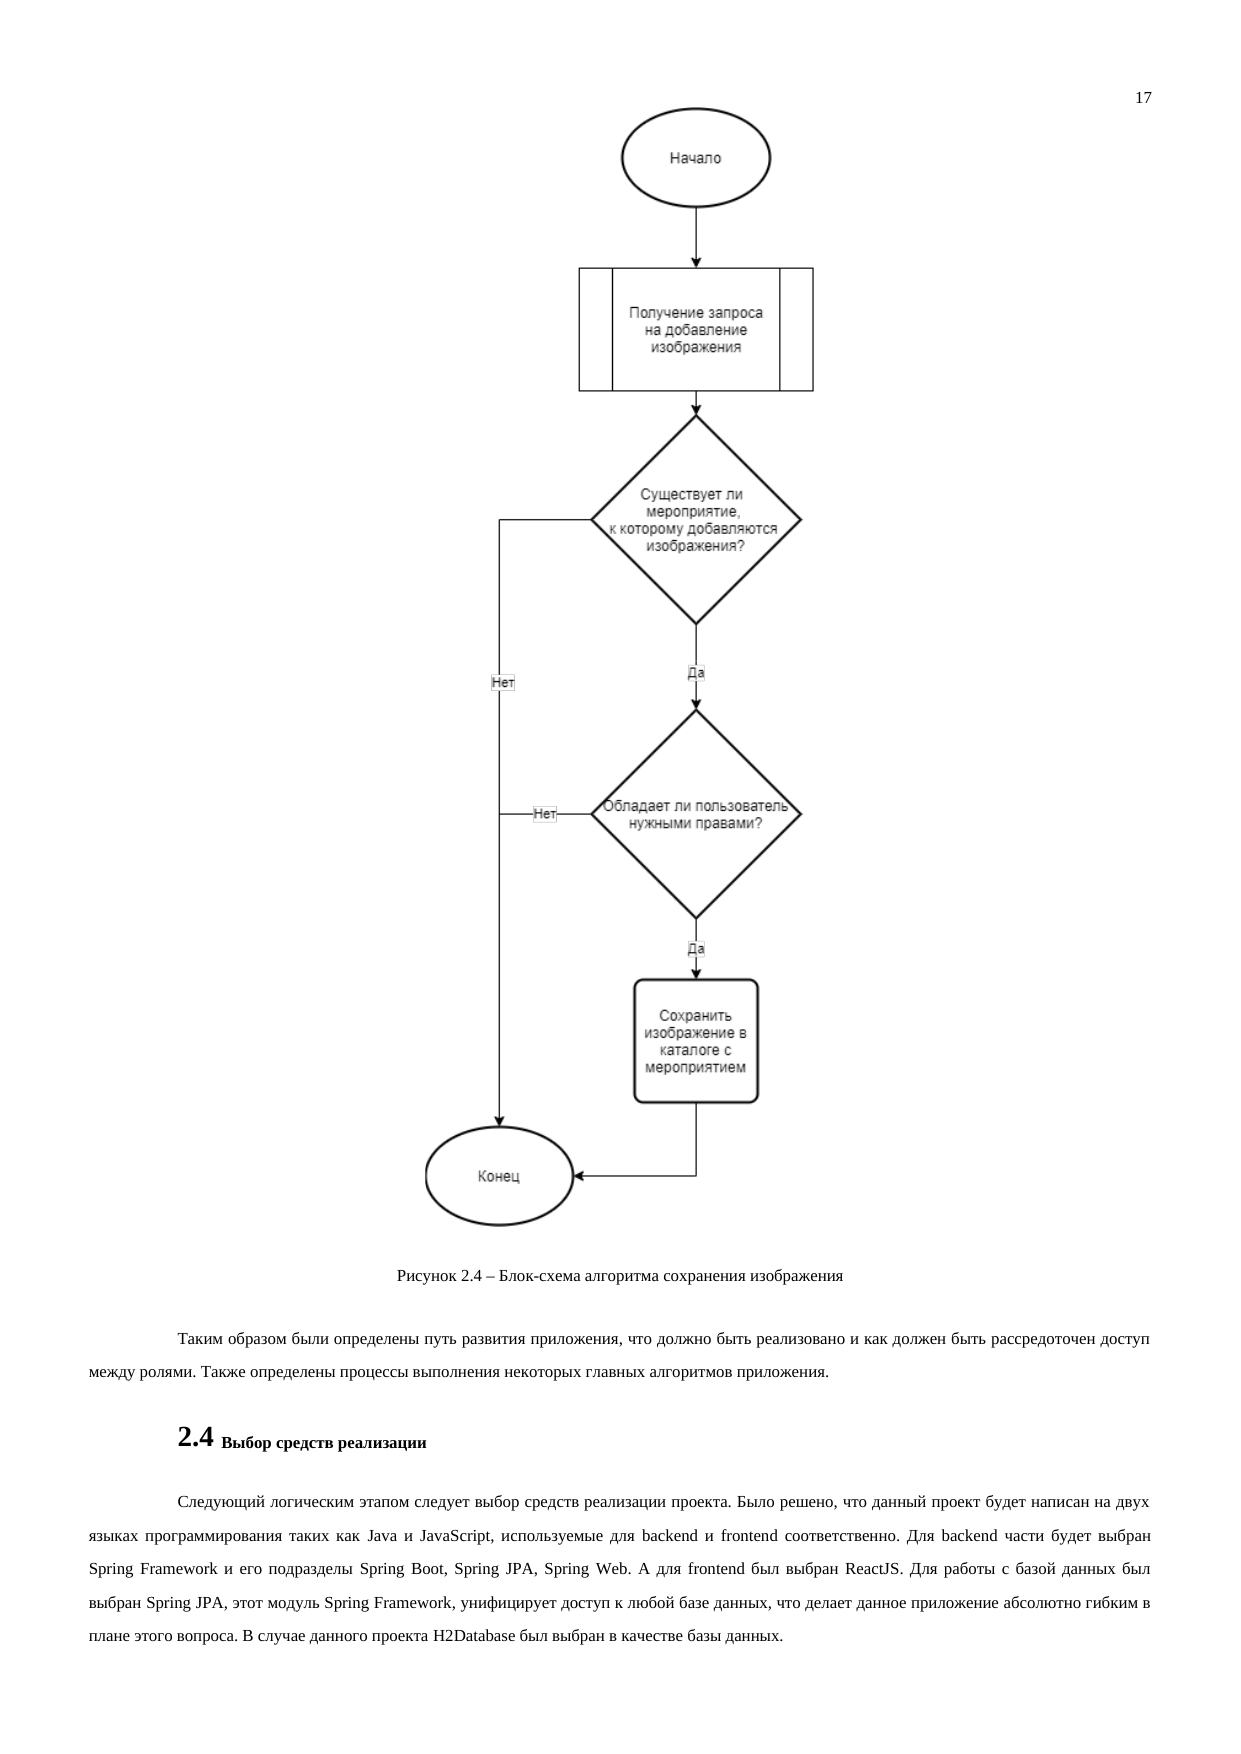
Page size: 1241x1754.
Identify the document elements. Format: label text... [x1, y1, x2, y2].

text Рисунок 2.4 – Блок-схема алгоритма сохранения изображения [89, 1252, 1152, 1285]
text Таким образом были определены путь развития приложения, что должно быть реализовано и как должен быть рассредоточен доступ между ролями. Также определены процессы выполнения некоторых главных алгоритмов приложения. [88, 1314, 1152, 1382]
picture [425, 107, 815, 1227]
subtitle Выбор средств реализации [89, 1419, 1152, 1453]
text Следующий логическим этапом следует выбор средств реализации проекта. Было решено, что данный проект будет написан на двух языках программирования таких как Java и JavaScript, используемые для backend и frontend соответственно. Для backend части будет выбран Spring Framework и его подразделы Spring Boot, Spring JPA, Spring Web. А для frontend был выбран ReactJS. Для работы с базой данных был выбран Spring JPA, этот модуль Spring Framework, унифицирует доступ к любой базе данных, что делает данное приложение абсолютно гибким в плане этого вопроса. В случае данного проекта H2Database был выбран в качестве базы данных. [88, 1478, 1152, 1645]
